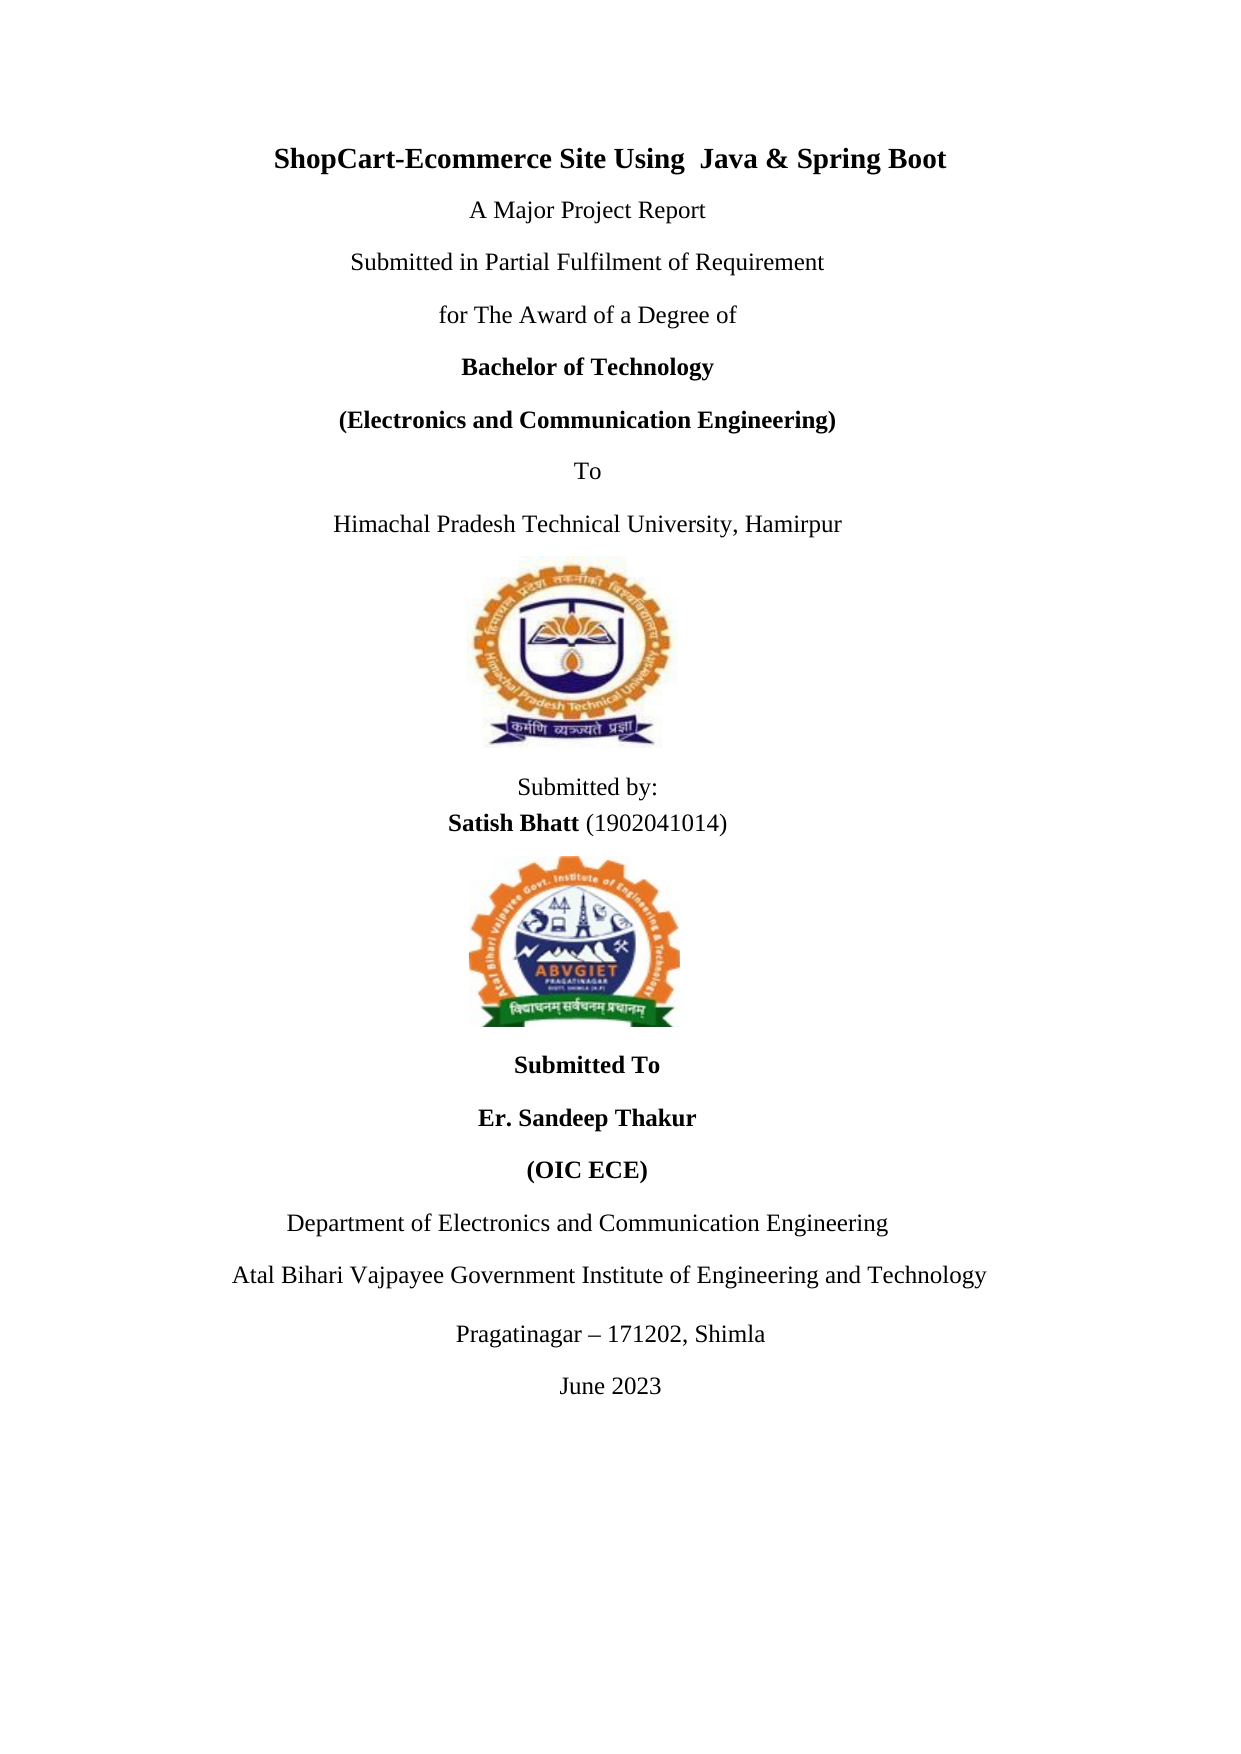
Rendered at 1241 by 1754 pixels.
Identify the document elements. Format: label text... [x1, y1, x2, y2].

picture [467, 856, 679, 1026]
text Submitted by: [108, 772, 1067, 801]
subtitle ShopCart-Ecommerce Site Using Java & Spring Boot [153, 142, 1067, 175]
text Satish Bhatt (1902041014) [108, 808, 1067, 837]
picture [465, 556, 678, 746]
text Submitted in Partial Fulfilment of Requirement [108, 247, 1066, 276]
text Atal Bihari Vajpayee Government Institute of Engineering and Technology [108, 1260, 1110, 1289]
text To [108, 456, 1067, 485]
text Pragatinagar – 171202, Shimla [108, 1319, 1112, 1347]
text (OIC ECE) [108, 1155, 1066, 1184]
text for The Award of a Degree of [108, 300, 1067, 328]
text (Electronics and Communication Engineering) [108, 405, 1066, 433]
text Bachelor of Technology [108, 352, 1067, 381]
text Himachal Pradesh Technical University, Hamirpur [108, 509, 1067, 537]
text A Major Project Report [108, 195, 1066, 223]
text Submitted To [108, 1050, 1066, 1079]
text Er. Sandeep Thakur [108, 1103, 1066, 1131]
text June 2023 [108, 1371, 1112, 1400]
text Department of Electronics and Communication Engineering [108, 1208, 1066, 1236]
